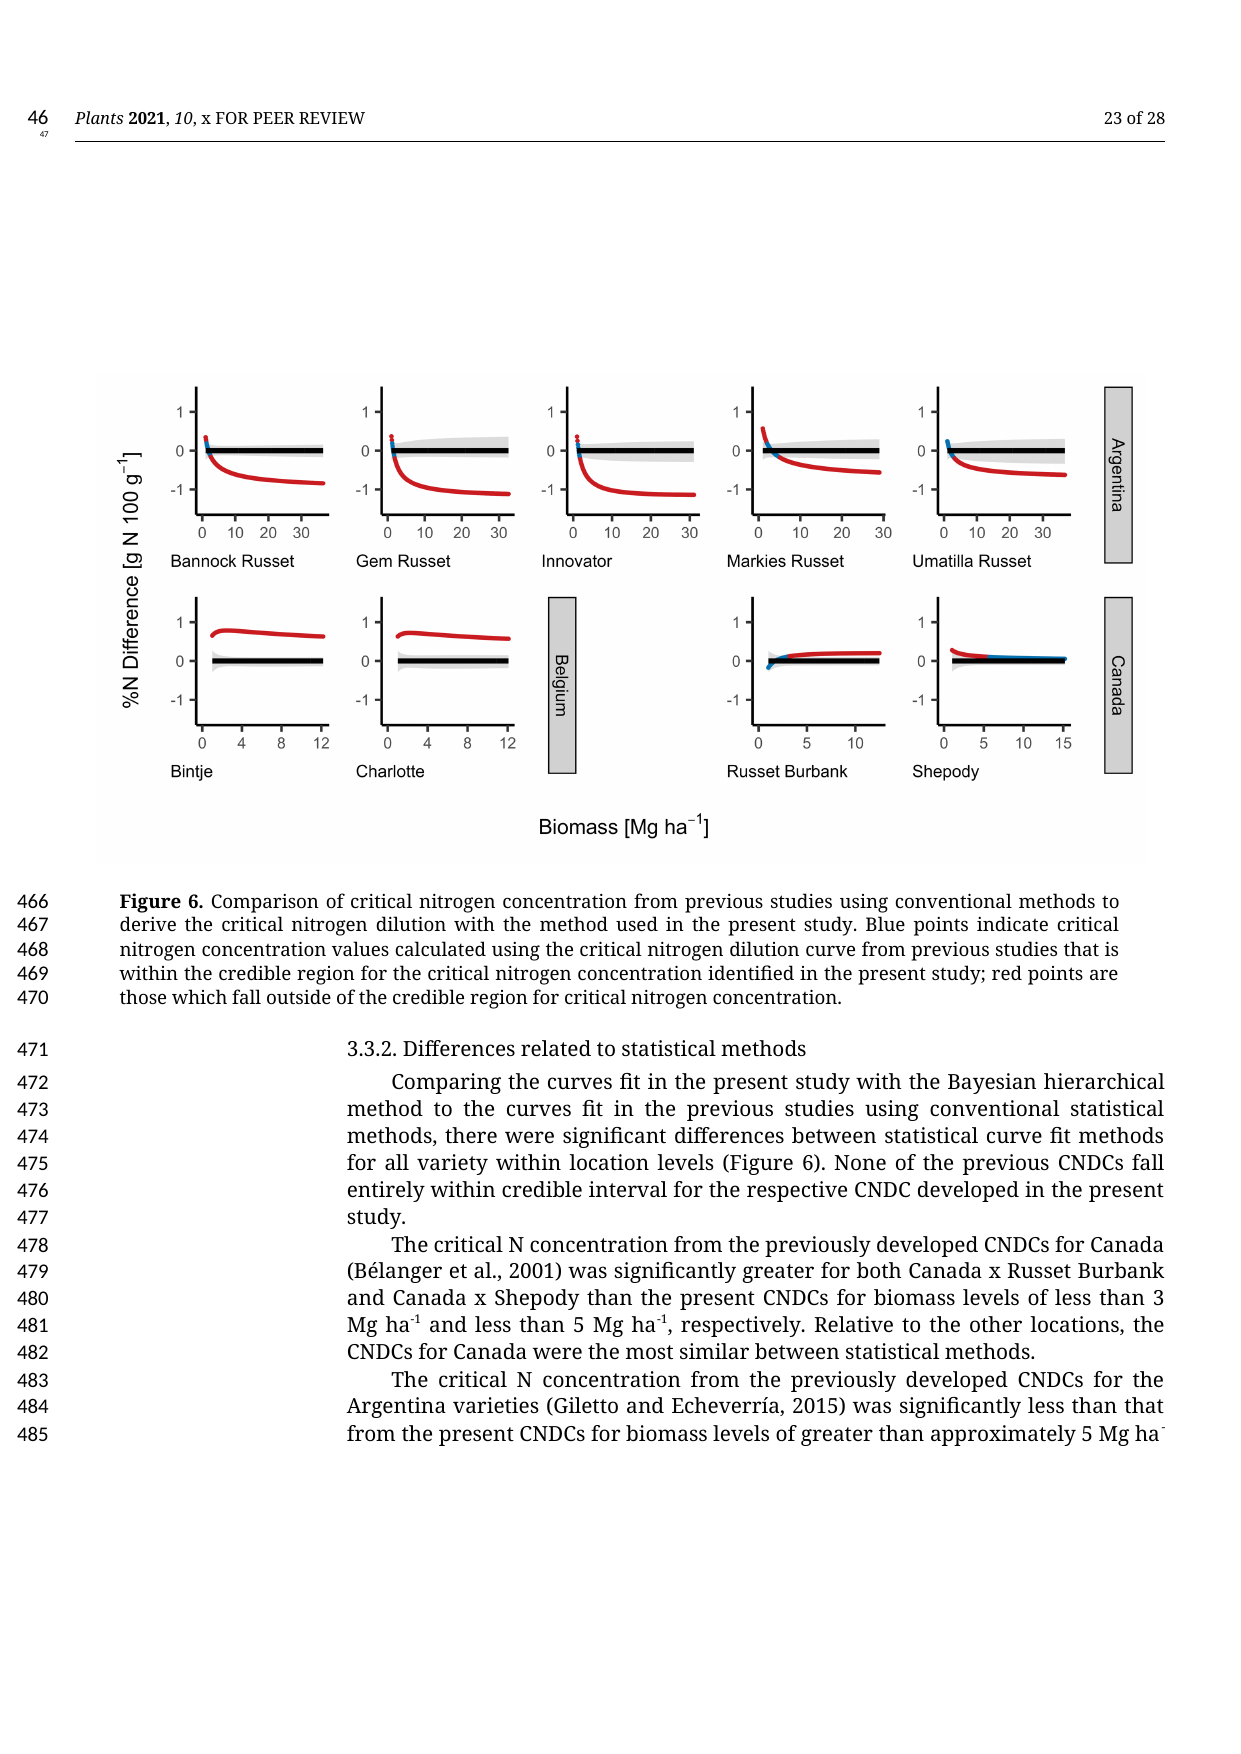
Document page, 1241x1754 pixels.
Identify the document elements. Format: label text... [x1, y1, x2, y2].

table_header [84, 374, 1156, 876]
text Figure 6. Comparison of critical nitrogen concentration from previous studies using conventional methods to derive the critical nitrogen dilution with the method used in the present study. Blue points indicate critical nitrogen concentration values calculated using the critical nitrogen dilution curve from previous studies that is within the credible region for the critical nitrogen concentration identified in the present study; red points are those which fall outside of the credible region for critical nitrogen concentration. [119, 889, 1121, 1010]
subtitle 3.3.2. Differences related to statistical methods [347, 1035, 1165, 1062]
text Comparing the curves fit in the present study with the Bayesian hierarchical method to the curves fit in the previous studies using conventional statistical methods, there were significant differences between statistical curve fit methods for all variety within location levels (Figure 6). None of the previous CNDCs fall entirely within credible interval for the respective CNDC developed in the present study. [347, 1068, 1165, 1231]
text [347, 1366, 1165, 1447]
text The critical N concentration from the previously developed CNDCs for Canada (Bélanger et al., 2001) was significantly greater for both Canada x Russet Burbank and Canada x Shepody than the present CNDCs for biomass levels of less than 3 Mg ha-1 and less than 5 Mg ha-1, respectively. Relative to the other locations, the CNDCs for Canada were the most similar between statistical methods. [347, 1231, 1165, 1366]
picture [95, 373, 1146, 864]
